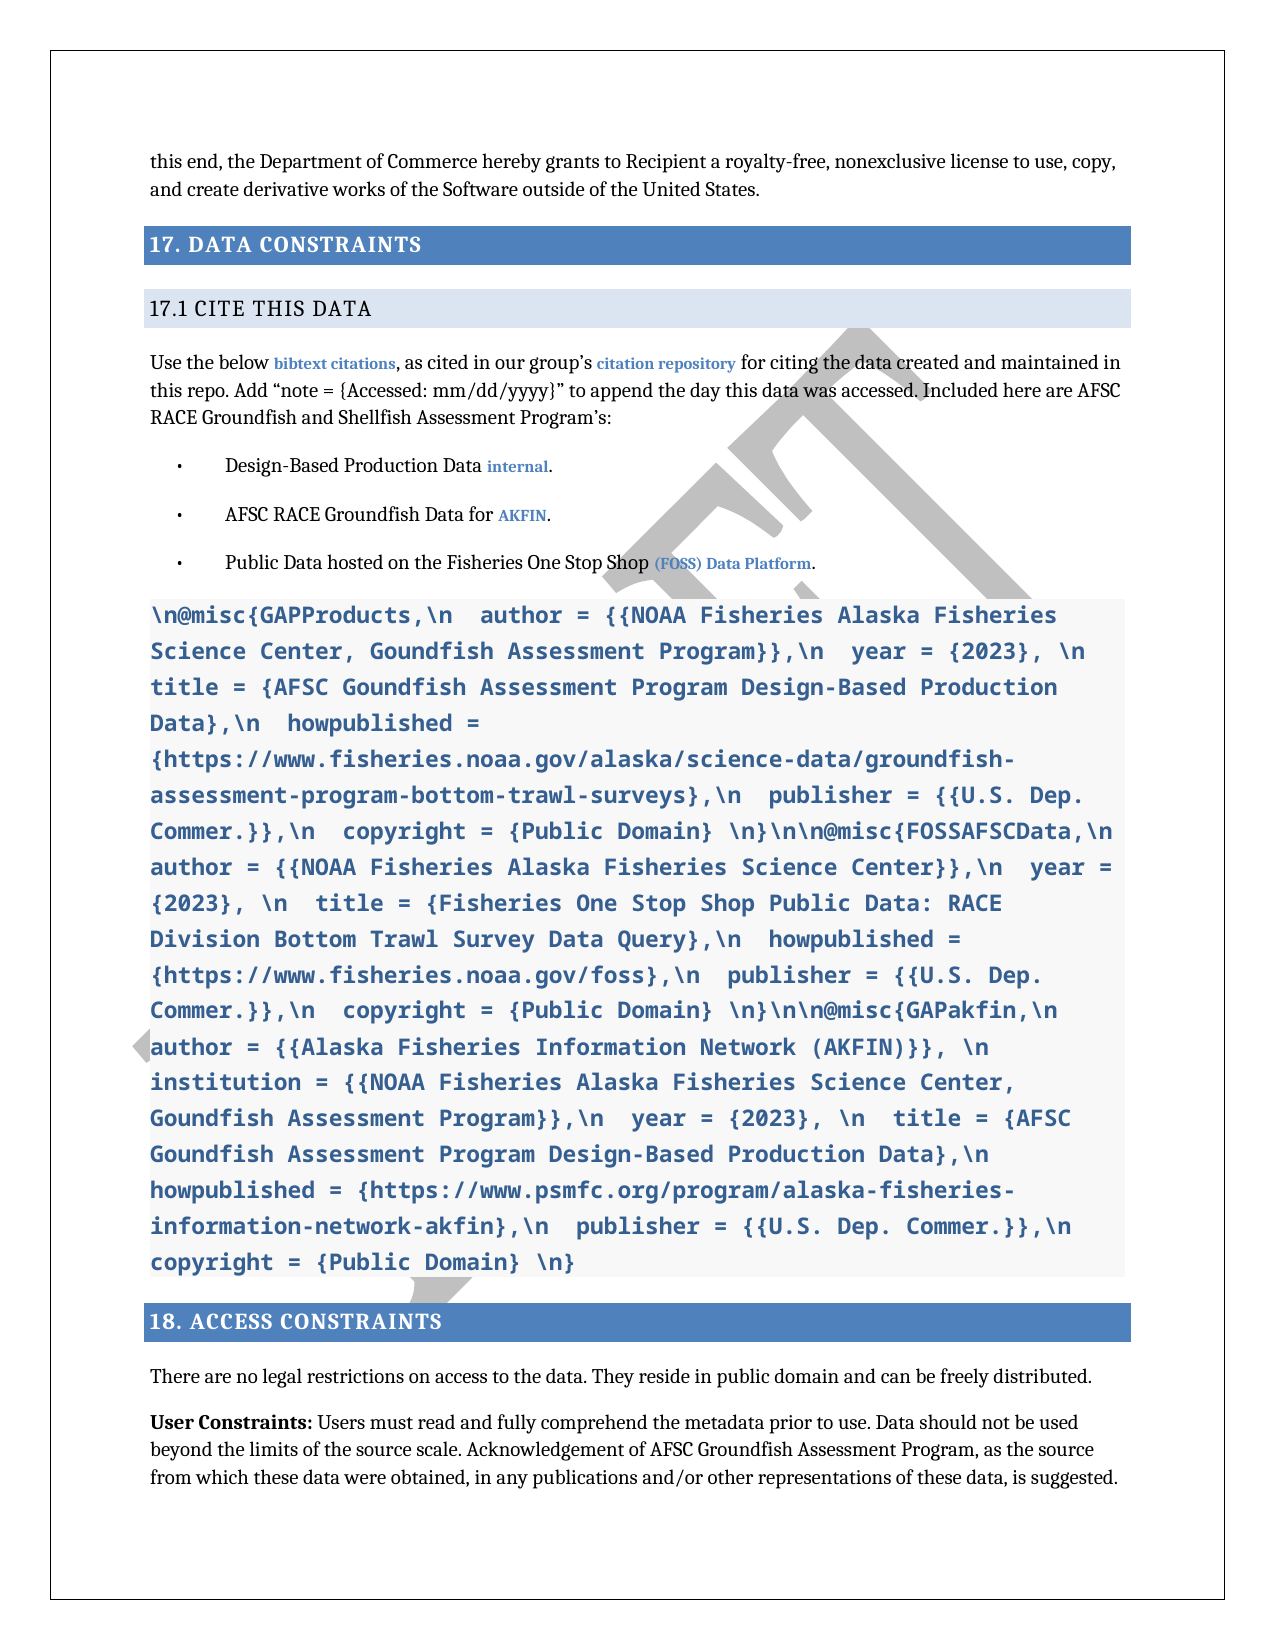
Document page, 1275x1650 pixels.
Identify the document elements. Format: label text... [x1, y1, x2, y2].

subtitle 17.1 Cite this data [150, 296, 1125, 322]
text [150, 150, 1125, 201]
list Design-Based Production Data internal. [175, 454, 1125, 478]
list Public Data hosted on the Fisheries One Stop Shop (FOSS) Data Platform. [175, 551, 1125, 575]
text Use the below bibtext citations, as cited in our group’s citation repository for citing the data created and maintained in this repo. Add “note = {Accessed: mm/dd/yyyy}” to append the day this data was accessed. Included here are AFSC RACE Groundfish and Shellfish Assessment Program’s: [150, 351, 1125, 430]
text User Constraints: Users must read and fully comprehend the metadata prior to use. Data should not be used beyond the limits of the source scale. Acknowledgement of AFSC Groundfish Assessment Program, as the source from which these data were obtained, in any publications and/or other representations of these data, is suggested. [150, 1411, 1125, 1489]
subtitle 18. Access Constraints [150, 1309, 1125, 1335]
text \n@misc{GAPProducts,\n author = {{NOAA Fisheries Alaska Fisheries Science Center, Goundfish Assessment Program}},\n year = {2023}, \n title = {AFSC Goundfish Assessment Program Design-Based Production Data},\n howpublished = {https://www.fisheries.noaa.gov/alaska/science-data/groundfish-assessment-program-bottom-trawl-surveys},\n publisher = {{U.S. Dep. Commer.}},\n copyright = {Public Domain} \n}\n\n@misc{FOSSAFSCData,\n author = {{NOAA Fisheries Alaska Fisheries Science Center}},\n year = {2023}, \n title = {Fisheries One Stop Shop Public Data: RACE Division Bottom Trawl Survey Data Query},\n howpublished = {https://www.fisheries.noaa.gov/foss},\n publisher = {{U.S. Dep. Commer.}},\n copyright = {Public Domain} \n}\n\n@misc{GAPakfin,\n author = {{Alaska Fisheries Information Network (AKFIN)}}, \n institution = {{NOAA Fisheries Alaska Fisheries Science Center, Goundfish Assessment Program}},\n year = {2023}, \n title = {AFSC Goundfish Assessment Program Design-Based Production Data},\n howpublished = {https://www.psmfc.org/program/alaska-fisheries-information-network-akfin},\n publisher = {{U.S. Dep. Commer.}},\n copyright = {Public Domain} \n} [150, 599, 1125, 1277]
subtitle 17. Data constraints [150, 232, 1125, 258]
list AFSC RACE Groundfish Data for AKFIN. [175, 502, 1125, 526]
text There are no legal restrictions on access to the data. They reside in public domain and can be freely distributed. [150, 1364, 1125, 1388]
